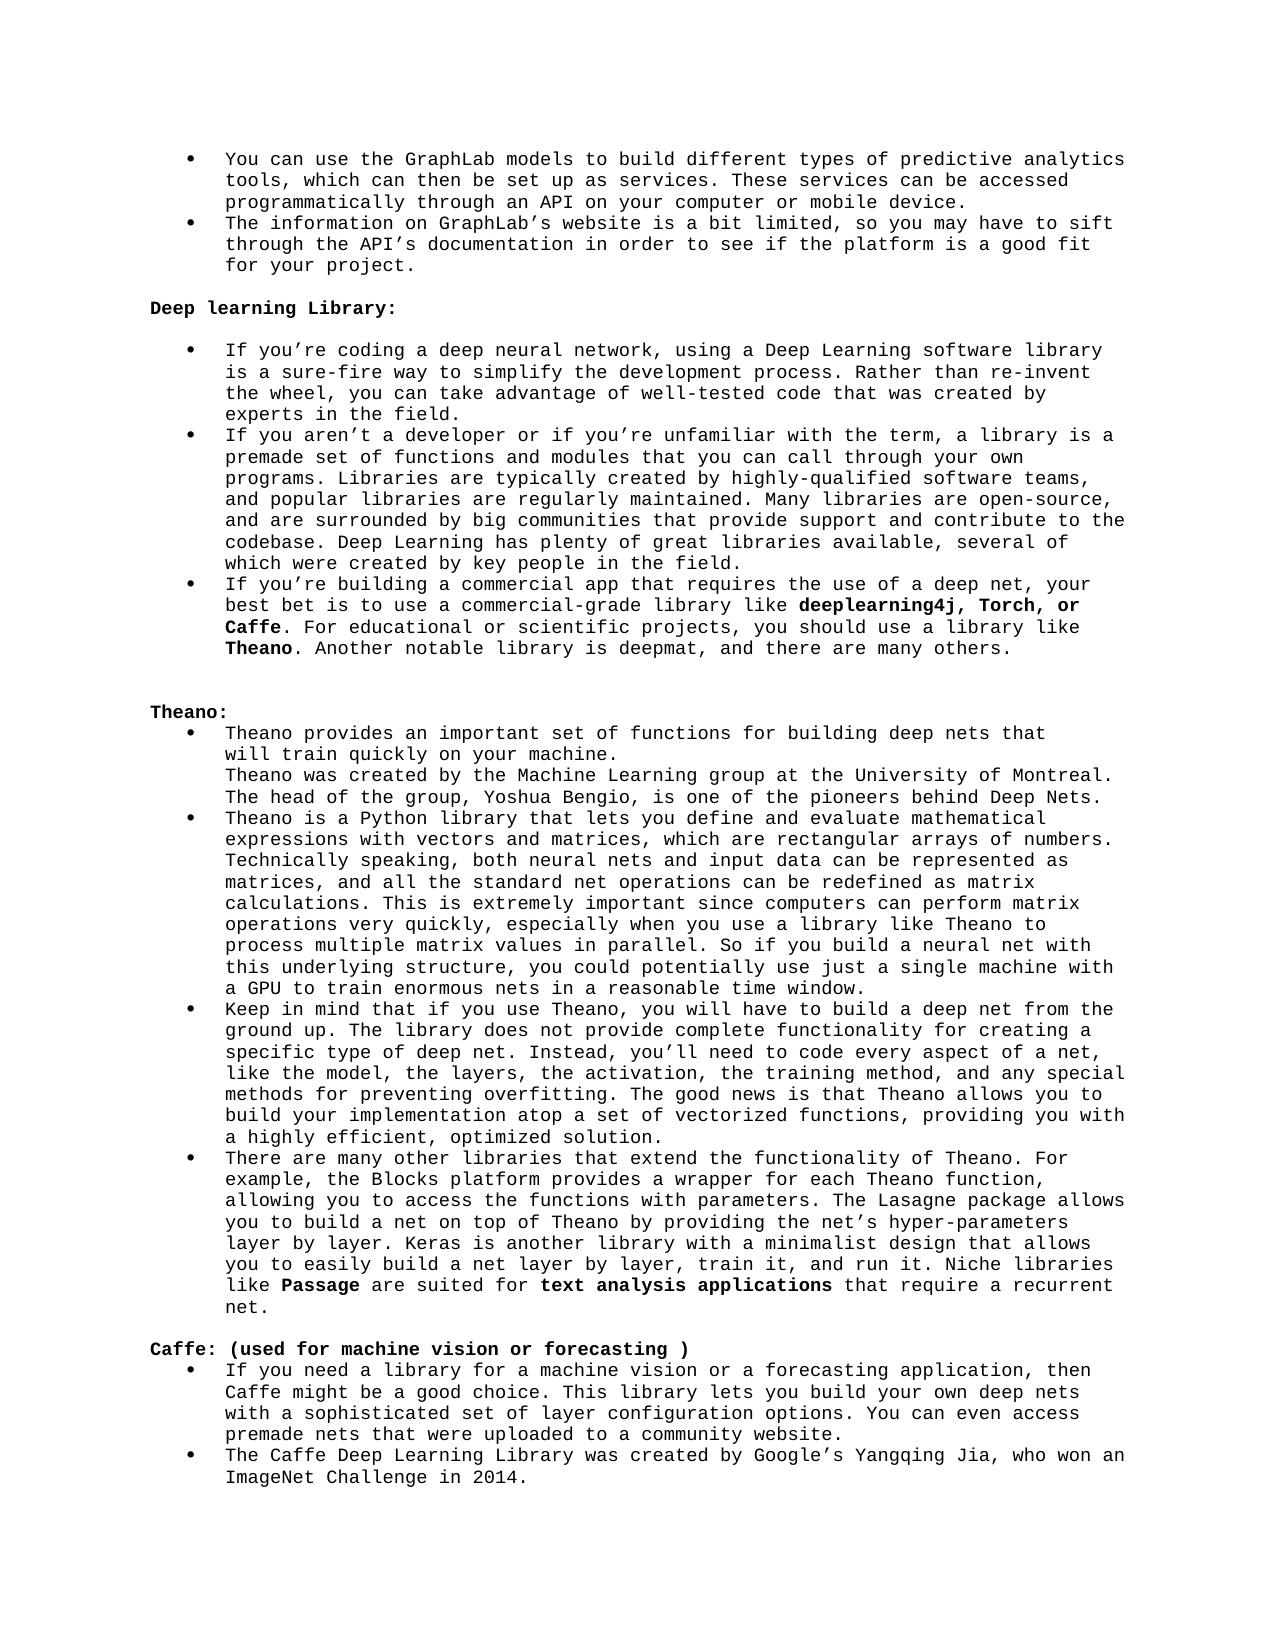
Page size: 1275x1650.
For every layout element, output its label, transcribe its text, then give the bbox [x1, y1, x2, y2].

list If you’re building a commercial app that requires the use of a deep net, your best bet is to use a commercial-grade library like deeplearning4j, Torch, or Caffe. For educational or scientific projects, you should use a library like Theano. Another notable library is deepmat, and there are many others. [187, 575, 1125, 660]
list There are many other libraries that extend the functionality of Theano. For example, the Blocks platform provides a wrapper for each Theano function, allowing you to access the functions with parameters. The Lasagne package allows you to build a net on top of Theano by providing the net’s hyper-parameters layer by layer. Keras is another library with a minimalist design that allows you to easily build a net layer by layer, train it, and run it. Niche libraries like Passage are suited for text analysis applications that require a recurrent net. [187, 1149, 1125, 1319]
list Theano is a Python library that lets you define and evaluate mathematical expressions with vectors and matrices, which are rectangular arrays of numbers. Technically speaking, both neural nets and input data can be represented as matrices, and all the standard net operations can be redefined as matrix calculations. This is extremely important since computers can perform matrix operations very quickly, especially when you use a library like Theano to process multiple matrix values in parallel. So if you build a neural net with this underlying structure, you could potentially use just a single machine with a GPU to train enormous nets in a reasonable time window. [187, 809, 1125, 1000]
list If you need a library for a machine vision or a forecasting application, then Caffe might be a good choice. This library lets you build your own deep nets with a sophisticated set of layer configuration options. You can even access premade nets that were uploaded to a community website. [187, 1361, 1125, 1446]
list The information on GraphLab’s website is a bit limited, so you may have to sift through the API’s documentation in order to see if the platform is a good fit for your project. [187, 214, 1125, 277]
text Theano was created by the Machine Learning group at the University of Montreal. The head of the group, Yoshua Bengio, is one of the pioneers behind Deep Nets. [225, 766, 1125, 809]
text Deep learning Library: [150, 299, 1125, 320]
list If you’re coding a deep neural network, using a Deep Learning software library is a sure-fire way to simplify the development process. Rather than re-invent the wheel, you can take advantage of well-tested code that was created by experts in the field. [187, 341, 1125, 426]
list Keep in mind that if you use Theano, you will have to build a deep net from the ground up. The library does not provide complete functionality for creating a specific type of deep net. Instead, you’ll need to code every aspect of a net, like the model, the layers, the activation, the training method, and any special methods for preventing overfitting. The good news is that Theano allows you to build your implementation atop a set of vectorized functions, providing you with a highly efficient, optimized solution. [187, 1000, 1125, 1149]
list If you aren’t a developer or if you’re unfamiliar with the term, a library is a premade set of functions and modules that you can call through your own programs. Libraries are typically created by highly-qualified software teams, and popular libraries are regularly maintained. Many libraries are open-source, and are surrounded by big communities that provide support and contribute to the codebase. Deep Learning has plenty of great libraries available, several of which were created by key people in the field. [187, 426, 1125, 575]
list The Caffe Deep Learning Library was created by Google’s Yangqing Jia, who won an ImageNet Challenge in 2014. [187, 1446, 1125, 1489]
text will train quickly on your machine. [225, 745, 1125, 766]
text Caffe: (used for machine vision or forecasting ) [150, 1340, 1125, 1361]
list Theano provides an important set of functions for building deep nets that [187, 724, 1125, 745]
list You can use the GraphLab models to build different types of predictive analytics tools, which can then be set up as services. These services can be accessed programmatically through an API on your computer or mobile device. [187, 150, 1125, 214]
text Theano: [150, 681, 1125, 724]
